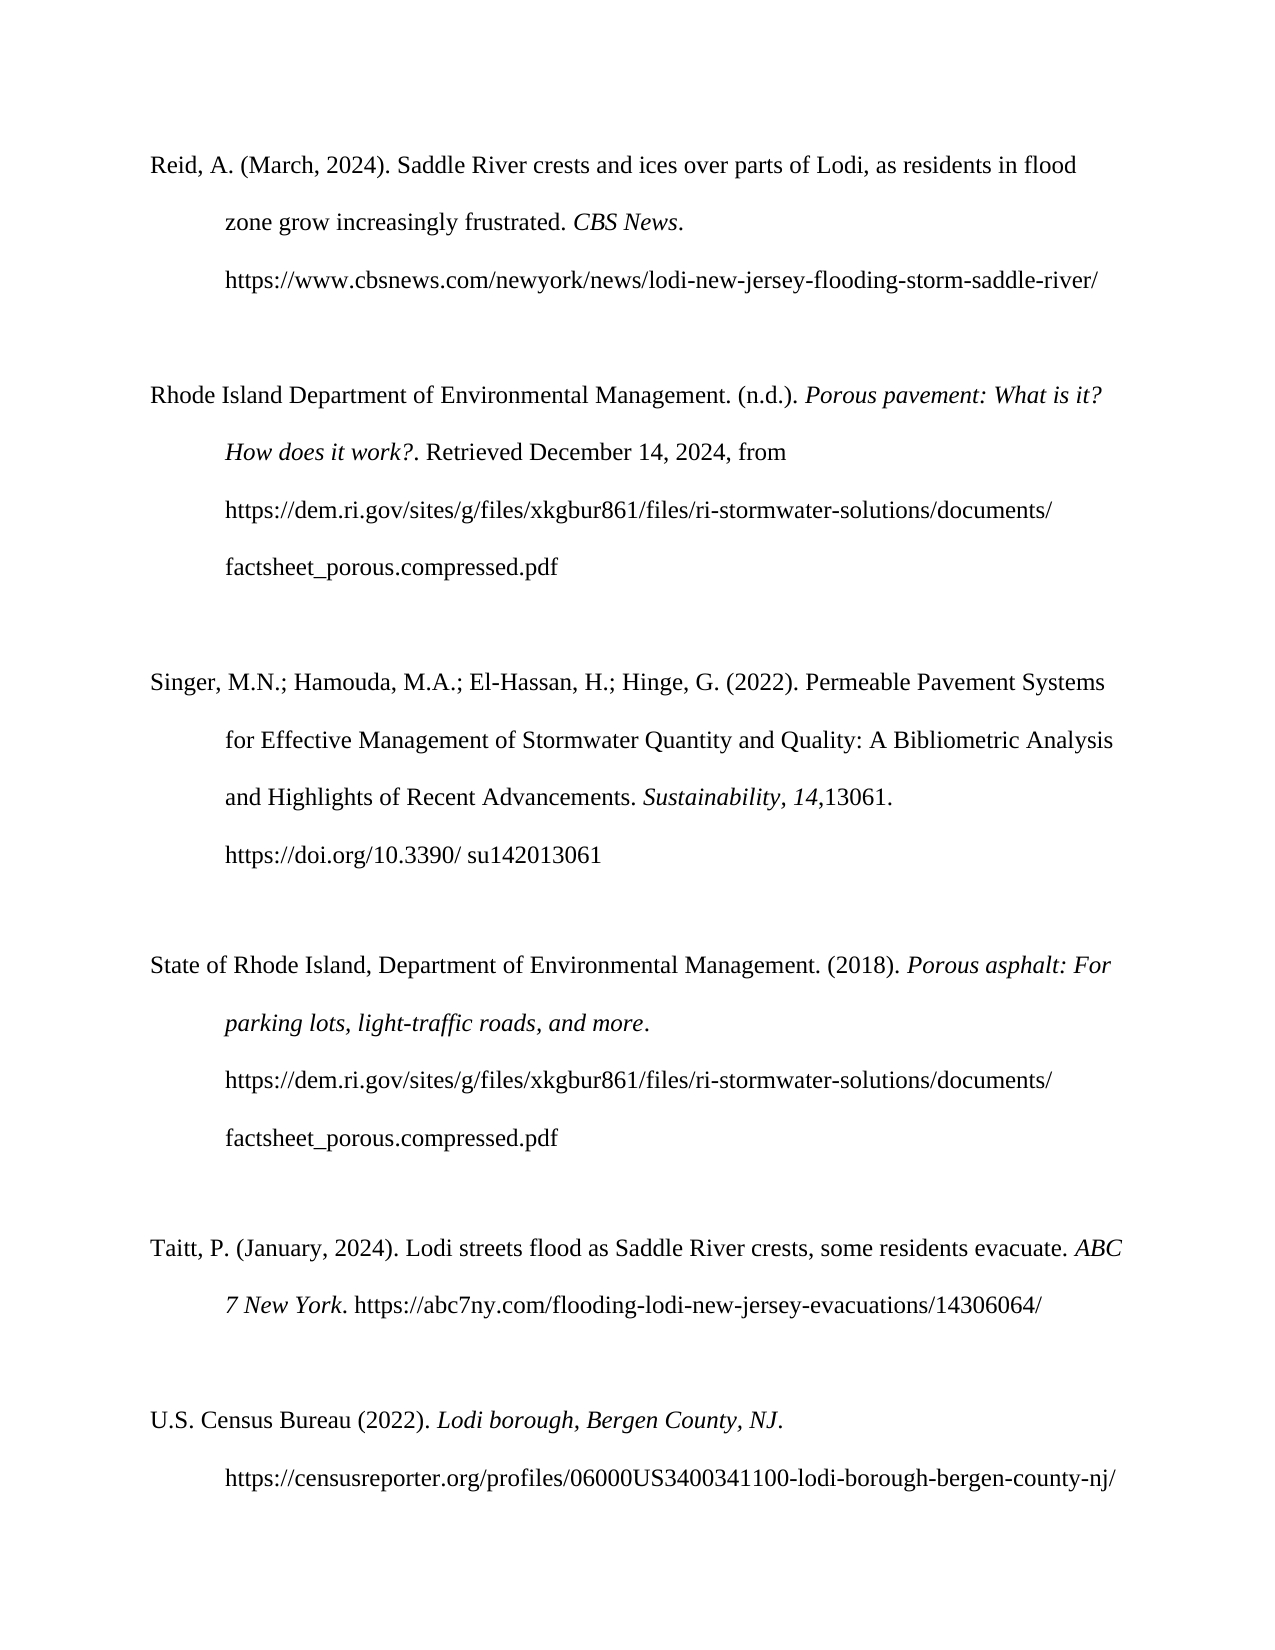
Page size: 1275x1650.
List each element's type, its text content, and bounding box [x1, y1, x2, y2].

text Singer, M.N.; Hamouda, M.A.; El-Hassan, H.; Hinge, G. (2022). Permeable Pavement Systems for Effective Management of Stormwater Quantity and Quality: A Bibliometric Analysis and Highlights of Recent Advancements. Sustainability, 14,13061. https://doi.org/10.3390/ su142013061 [150, 667, 1125, 869]
text U.S. Census Bureau (2022). Lodi borough, Bergen County, NJ. https://censusreporter.org/profiles/06000US3400341100-lodi-borough-bergen-county-nj/ [150, 1405, 1125, 1492]
text Taitt, P. (January, 2024). Lodi streets flood as Saddle River crests, some residents evacuate. ABC 7 New York. https://abc7ny.com/flooding-lodi-new-jersey-evacuations/14306064/ [150, 1233, 1125, 1319]
text State of Rhode Island, Department of Environmental Management. (2018). Porous asphalt: For parking lots, light-traffic roads, and more. https://dem.ri.gov/sites/g/files/xkgbur861/files/ri-stormwater-solutions/documents/factsheet_porous.compressed.pdf [150, 950, 1125, 1151]
text Reid, A. (March, 2024). Saddle River crests and ices over parts of Lodi, as residents in flood zone grow increasingly frustrated. CBS News. https://www.cbsnews.com/newyork/news/lodi-new-jersey-flooding-storm-saddle-river/ [150, 150, 1125, 294]
text Rhode Island Department of Environmental Management. (n.d.). Porous pavement: What is it? How does it work?. Retrieved December 14, 2024, from https://dem.ri.gov/sites/g/files/xkgbur861/files/ri-stormwater-solutions/documents/factsheet_porous.compressed.pdf [150, 380, 1125, 581]
